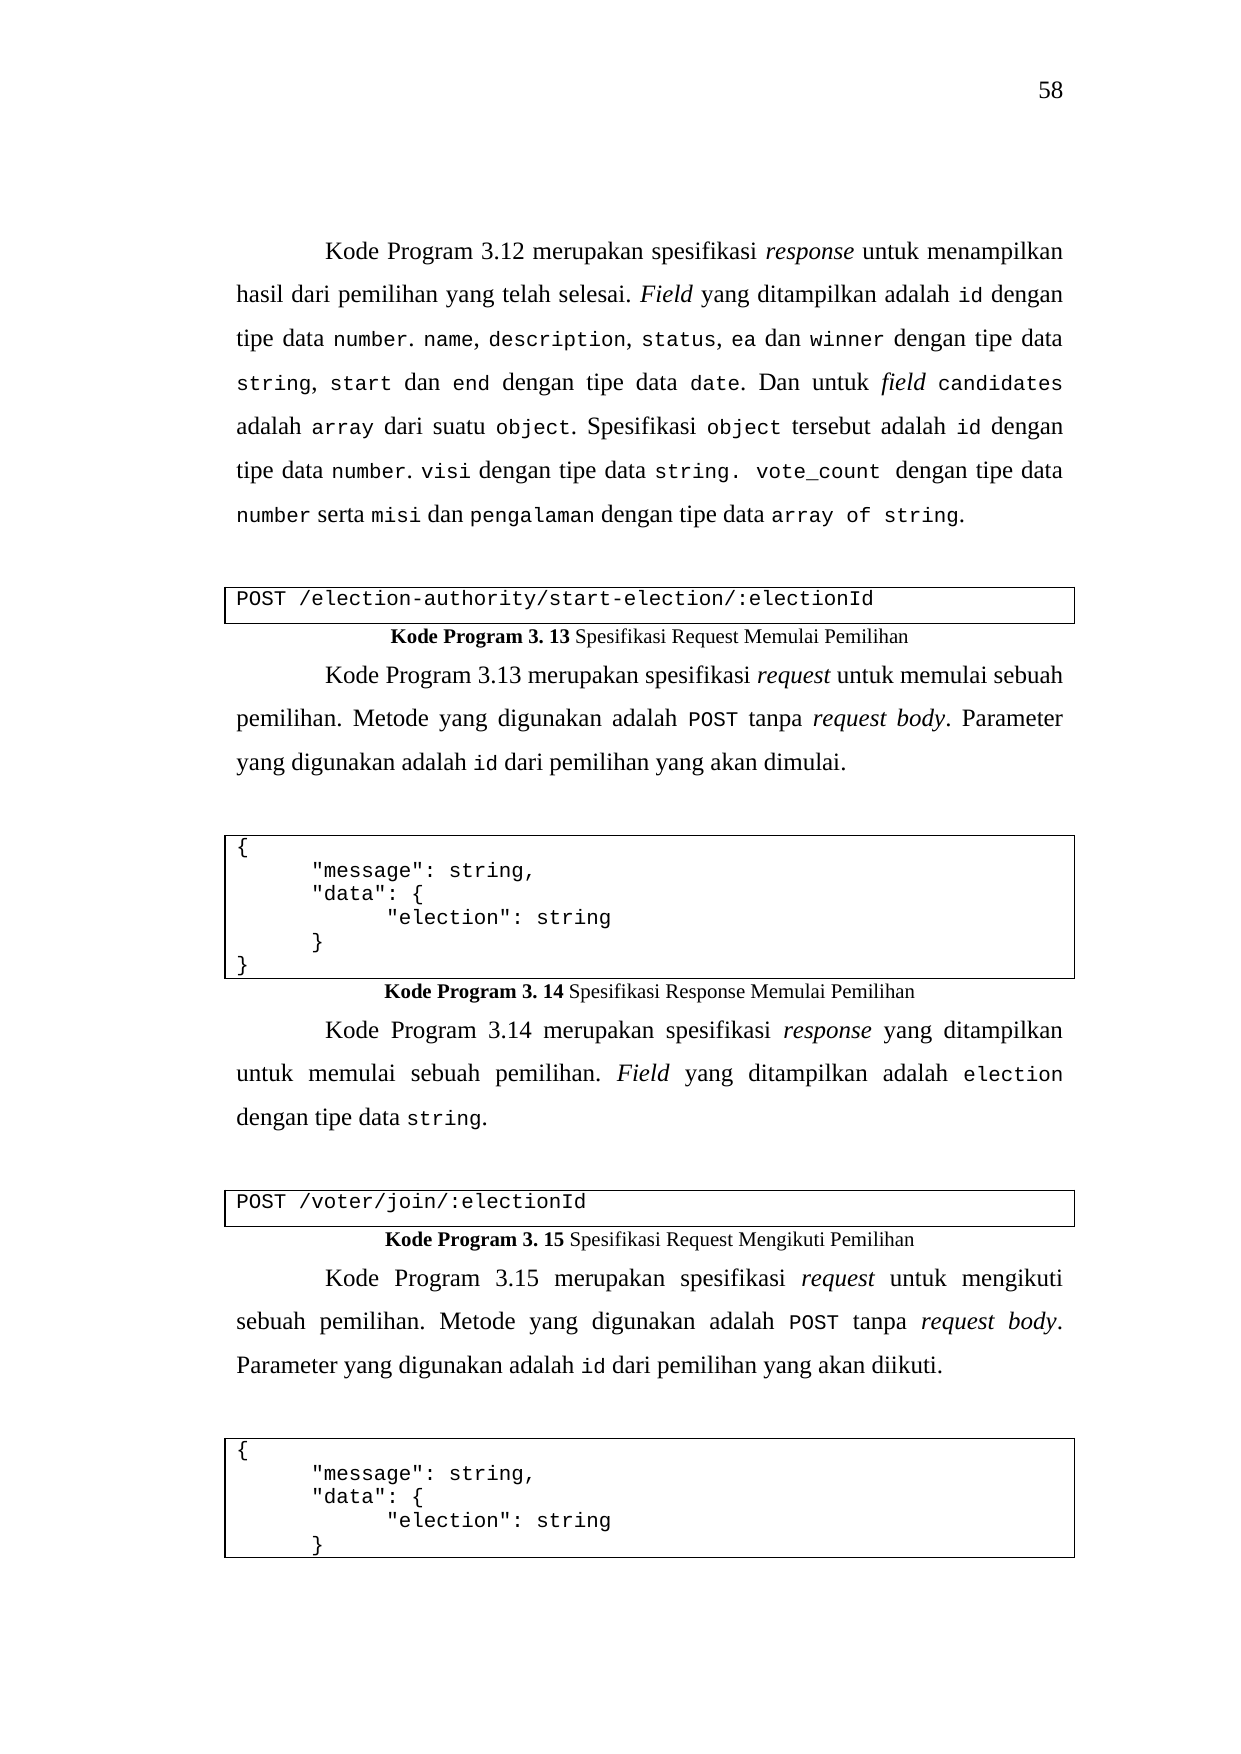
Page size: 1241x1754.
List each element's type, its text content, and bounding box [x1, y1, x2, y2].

text Kode Program 3.12 merupakan spesifikasi response untuk menampilkan hasil dari pemilihan yang telah selesai. Field yang ditampilkan adalah id dengan tipe data number. name, description, status, ea dan winner dengan tipe data string, start dan end dengan tipe data date. Dan untuk field candidates adalah array dari suatu object. Spesifikasi object tersebut adalah id dengan tipe data number. visi dengan tipe data string. vote_count dengan tipe data number serta misi dan pengalaman dengan tipe data array of string. [236, 236, 1063, 529]
text Kode Program 3.13 merupakan spesifikasi request untuk memulai sebuah pemilihan. Metode yang digunakan adalah POST tanpa request body. Parameter yang digunakan adalah id dari pemilihan yang akan dimulai. [236, 660, 1063, 777]
text Kode Program 3.14 merupakan spesifikasi response yang ditampilkan untuk memulai sebuah pemilihan. Field yang ditampilkan adalah election dengan tipe data string. [236, 1015, 1063, 1132]
table_header { "message": string, "data": { "election": string } } [226, 836, 1074, 978]
text Kode Program 3. 14 Spesifikasi Response Memulai Pemilihan [236, 979, 1063, 1003]
text Kode Program 3.15 merupakan spesifikasi request untuk mengikuti sebuah pemilihan. Metode yang digunakan adalah POST tanpa request body. Parameter yang digunakan adalah id dari pemilihan yang akan diikuti. [236, 1263, 1063, 1380]
text Kode Program 3. 15 Spesifikasi Request Mengikuti Pemilihan [236, 1227, 1063, 1251]
text Kode Program 3. 13 Spesifikasi Request Memulai Pemilihan [236, 624, 1063, 648]
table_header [226, 1439, 1074, 1557]
table_header POST /voter/join/:electionId [226, 1191, 1074, 1226]
table_header POST /election-authority/start-election/:electionId [226, 588, 1074, 623]
